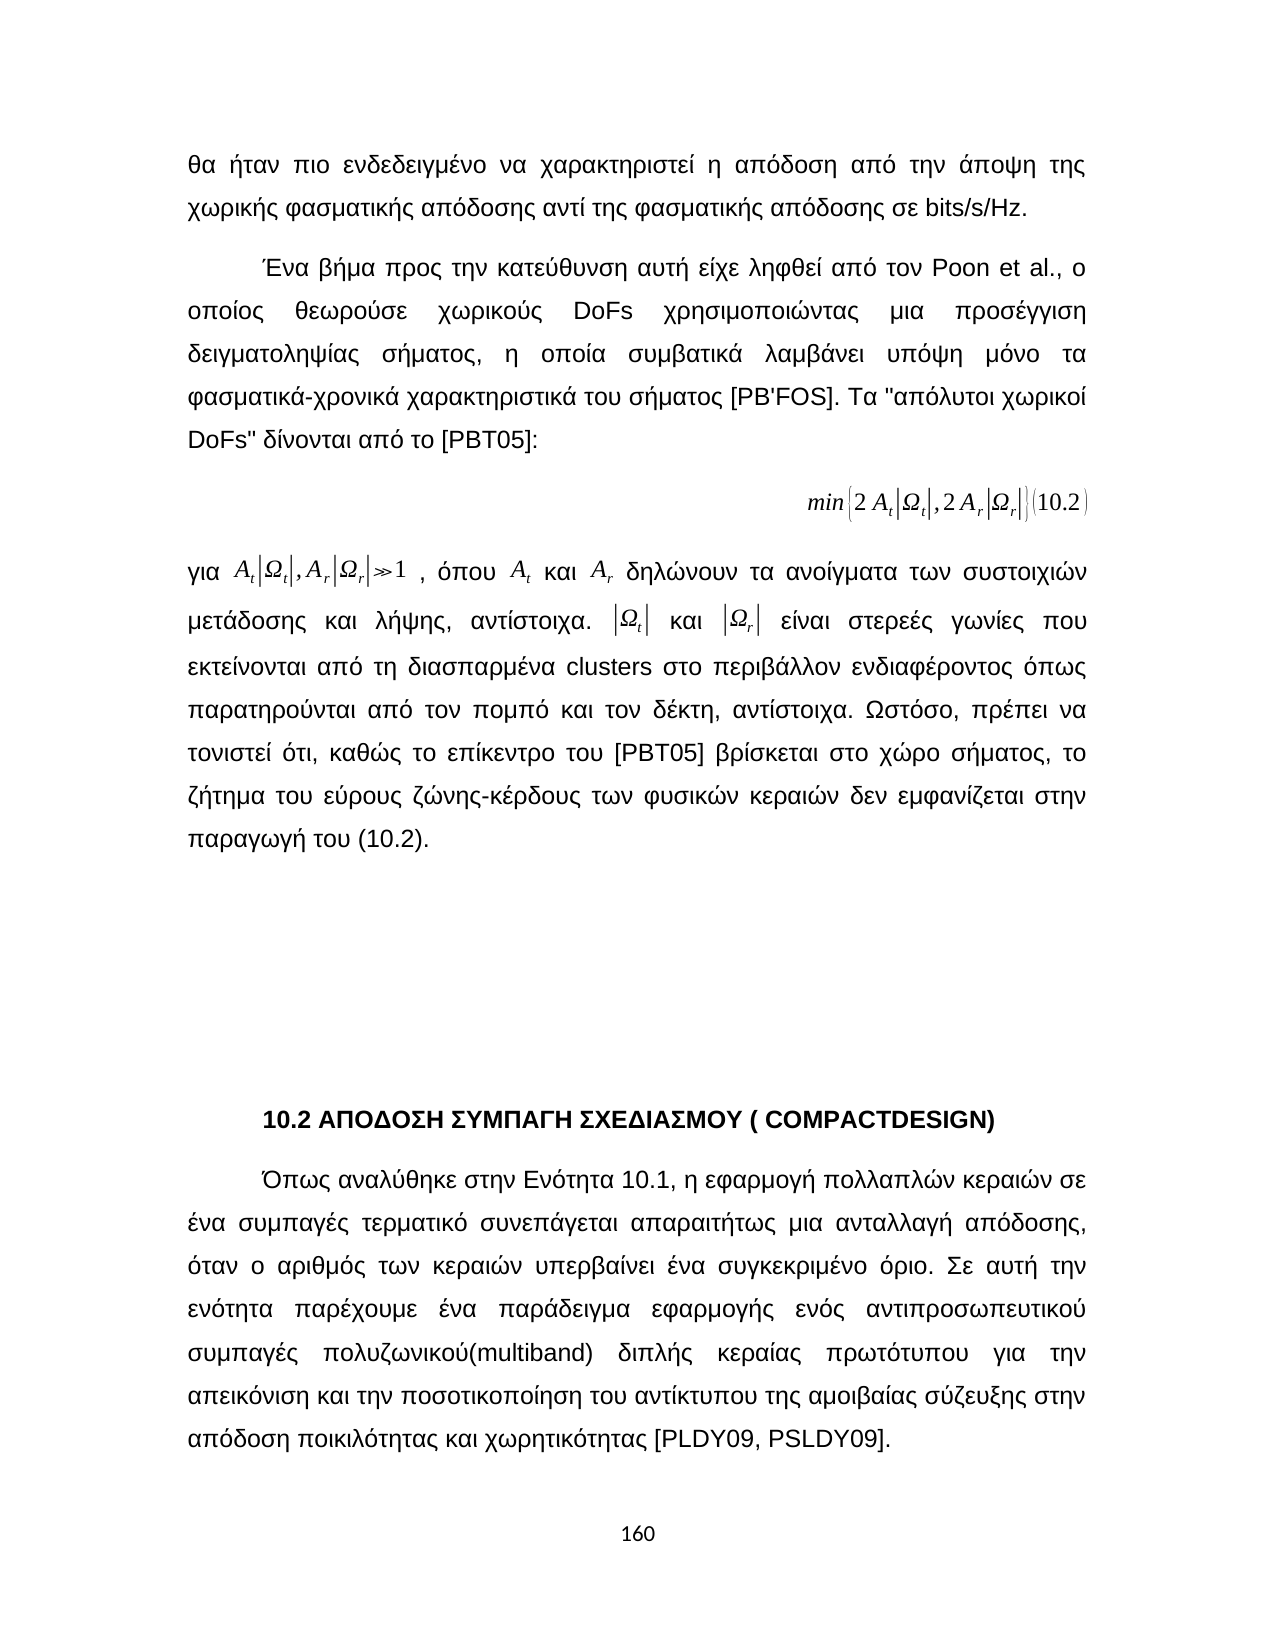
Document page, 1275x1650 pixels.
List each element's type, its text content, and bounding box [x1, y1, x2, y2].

text για , όπου και δηλώνουν τα ανοίγματα των συστοιχιών μετάδοσης και λήψης, αντίστοιχα. και είναι στερεές γωνίες που εκτείνονται από τη διασπαρμένα clusters στο περιβάλλον ενδιαφέροντος όπως παρατηρούνται από τον πομπό και τον δέκτη, αντίστοιχα. Ωστόσο, πρέπει να τονιστεί ότι, καθώς το επίκεντρο του [PBT05] βρίσκεται στο χώρο σήματος, το ζήτημα του εύρους ζώνης-κέρδους των φυσικών κεραιών δεν εμφανίζεται στην παραγωγή του (10.2). [187, 554, 1087, 853]
text Ένα βήμα προς την κατεύθυνση αυτή είχε ληφθεί από τον Poon et al., ο οποίος θεωρούσε χωρικούς DoFs χρησιμοποιώντας μια προσέγγιση δειγματοληψίας σήματος, η οποία συμβατικά λαμβάνει υπόψη μόνο τα φασματικά-χρονικά χαρακτηριστικά του σήματος [PB'FOS]. Τα "απόλυτοι χωρικοί DoFs" δίνονται από το [PBT05]: [187, 253, 1087, 454]
text Όπως αναλύθηκε στην Ενότητα 10.1, η εφαρμογή πολλαπλών κεραιών σε ένα συμπαγές τερματικό συνεπάγεται απαραιτήτως μια ανταλλαγή απόδοσης, όταν ο αριθμός των κεραιών υπερβαίνει ένα συγκεκριμένο όριο. Σε αυτή την ενότητα παρέχουμε ένα παράδειγμα εφαρμογής ενός αντιπροσωπευτικού συμπαγές πολυζωνικού(multiband) διπλής κεραίας πρωτότυπου για την απεικόνιση και την ποσοτικοποίηση του αντίκτυπου της αμοιβαίας σύζευξης στην απόδοση ποικιλότητας και χωρητικότητας [PLDY09, PSLDY09]. [187, 1165, 1087, 1452]
text 10.2 ΑΠΟΔΟΣΗ ΣΥΜΠΑΓΗ ΣΧΕΔΙΑΣΜΟΥ ( COMPACTDESIGN) [187, 1105, 1087, 1134]
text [187, 150, 1087, 222]
